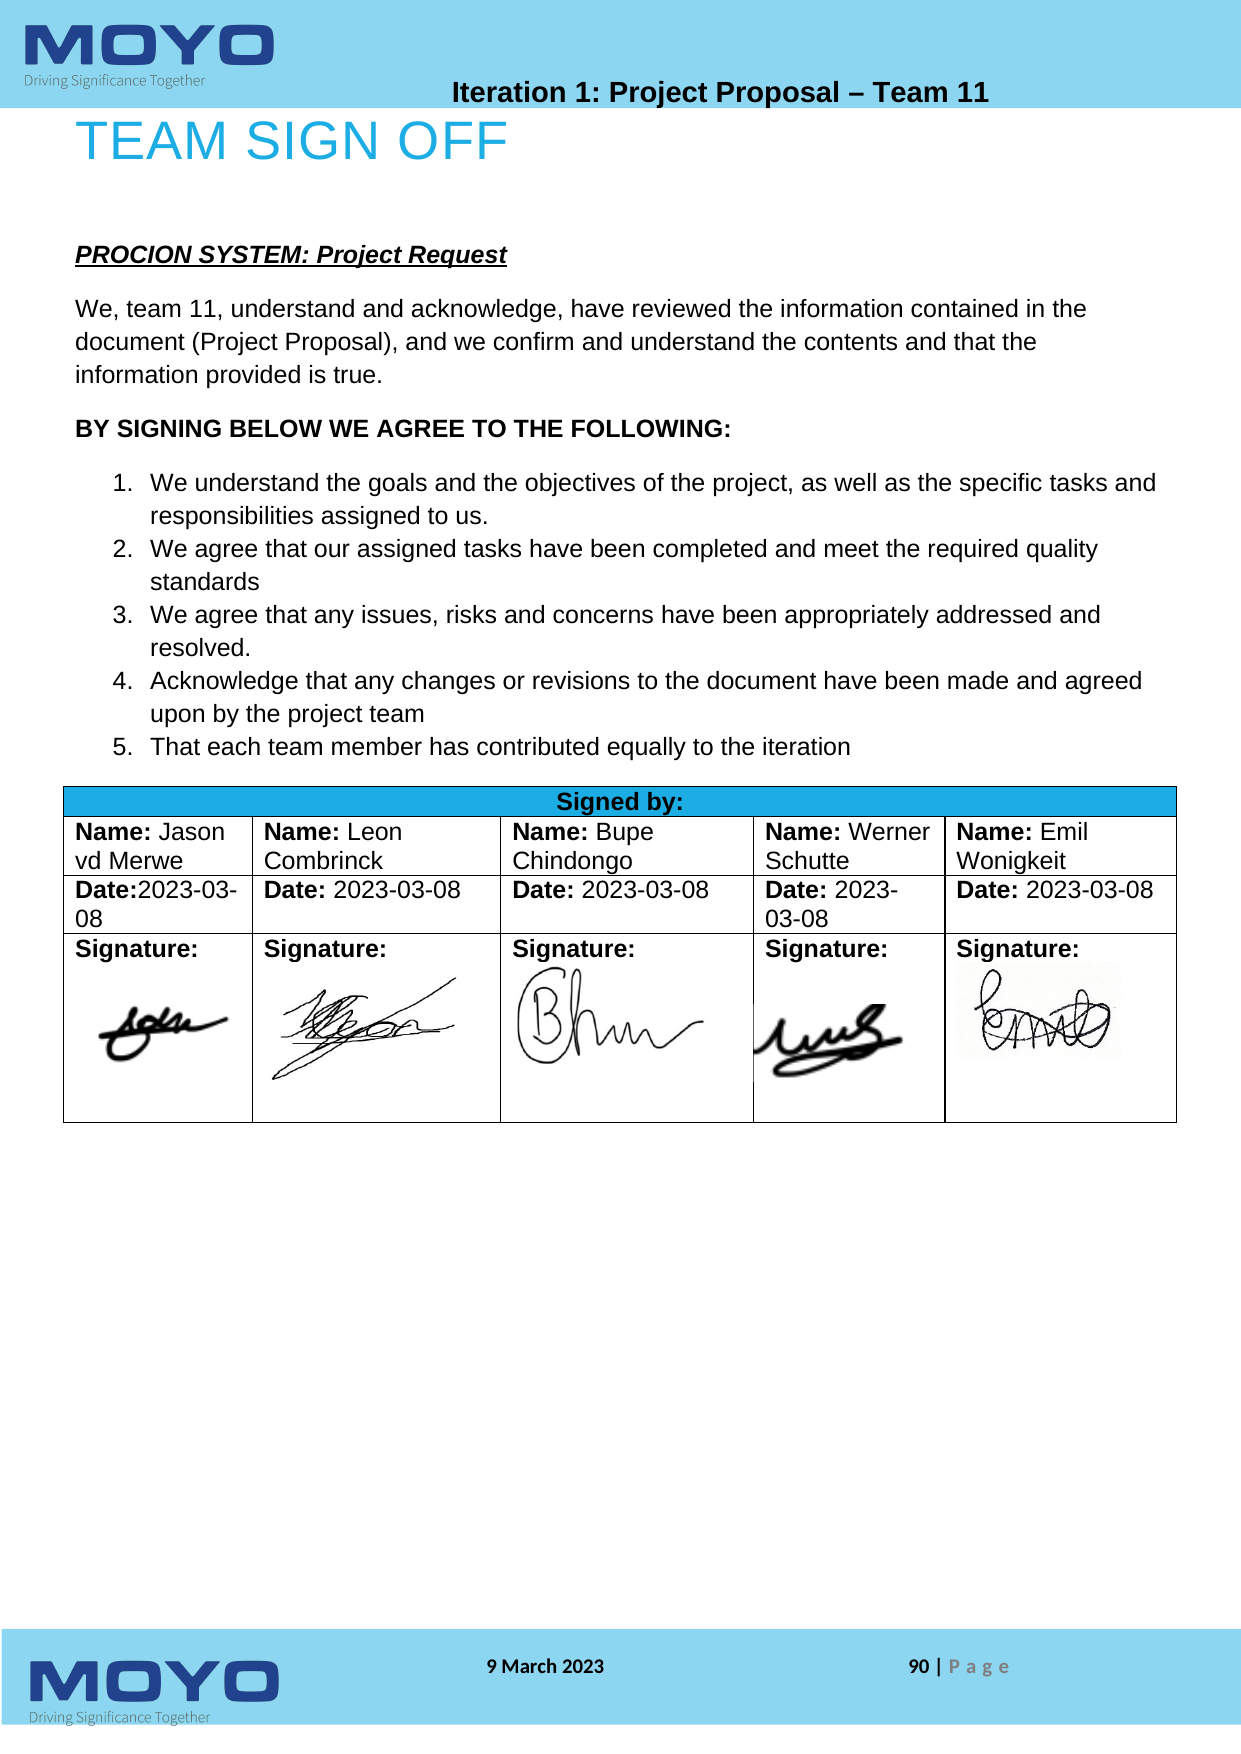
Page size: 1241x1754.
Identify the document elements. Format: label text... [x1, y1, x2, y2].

table_cell Date:2023-03-08 [64, 876, 252, 933]
table_cell Date: 2023-03-08 [501, 876, 753, 933]
table_cell Name: Leon Combrinck [253, 817, 500, 874]
list We agree that any issues, risks and concerns have been appropriately addressed and resolved. [112, 600, 1165, 662]
text PROCION SYSTEM: Project Request [75, 241, 1165, 269]
table_cell Name: Jason vd Merwe [64, 817, 252, 874]
text We, team 11, understand and acknowledge, have reviewed the information contained in the document (Project Proposal), and we confirm and understand the contents and that the information provided is true. [75, 294, 1165, 389]
table_cell Signature: [501, 934, 753, 1122]
picture [26, 1655, 282, 1729]
picture [263, 962, 472, 1091]
picture [512, 962, 708, 1068]
table_header Signed by: [64, 787, 1176, 816]
list We understand the goals and the objectives of the project, as well as the specific tasks and responsibilities assigned to us. [112, 468, 1165, 530]
table_cell Date: 2023-03-08 [946, 876, 1176, 933]
list That each team member has contributed equally to the iteration [112, 732, 1165, 761]
table_cell Name: Bupe Chindongo [501, 817, 753, 874]
title Team Sign off [75, 108, 1165, 171]
list Acknowledge that any changes or revisions to the document have been made and agreed upon by the project team [112, 666, 1165, 728]
table_cell Signature: [946, 934, 1176, 1122]
table_cell Signature: [754, 934, 944, 1122]
table_cell Name: Werner Schutte [754, 817, 944, 874]
picture [69, 1004, 236, 1064]
table_cell Date: 2023-03-08 [754, 876, 944, 933]
picture [753, 1004, 905, 1082]
table_cell Date: 2023-03-08 [253, 876, 500, 933]
table_cell Signature: [253, 934, 500, 1122]
table_cell Signature: [64, 934, 252, 1122]
picture [956, 962, 1122, 1059]
text BY SIGNING BELOW WE AGREE TO THE FOLLOWING: [75, 414, 1165, 443]
picture [21, 19, 277, 92]
list We agree that our assigned tasks have been completed and meet the required quality standards [112, 534, 1165, 596]
table_cell Name: Emil Wonigkeit [946, 817, 1176, 874]
